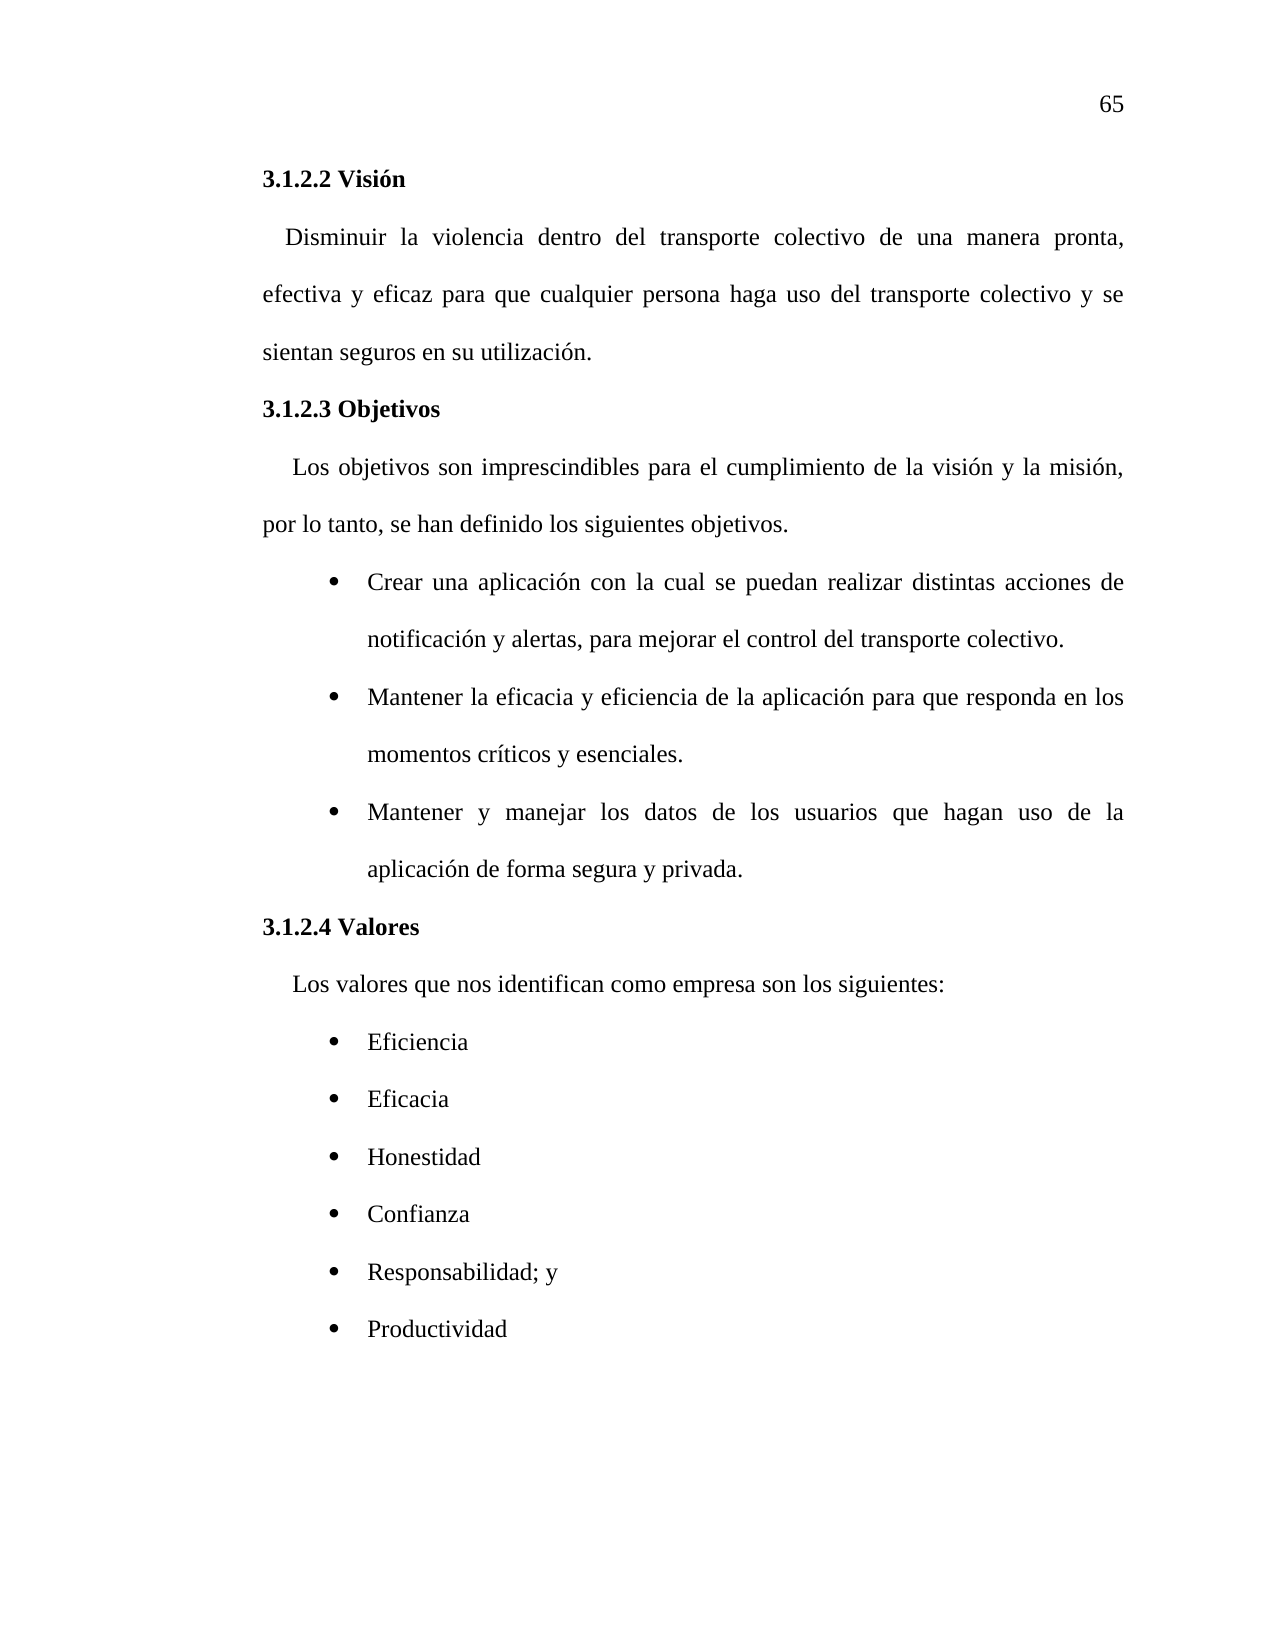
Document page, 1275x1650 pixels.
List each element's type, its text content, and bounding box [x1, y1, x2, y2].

list Eficacia [329, 1084, 1125, 1113]
list Responsabilidad; y [329, 1257, 1125, 1286]
subtitle Visión [262, 164, 1125, 193]
subtitle Objetivos [262, 394, 1125, 423]
list Crear una aplicación con la cual se puedan realizar distintas acciones de notificación y alertas, para mejorar el control del transporte colectivo. [329, 567, 1125, 653]
text Los objetivos son imprescindibles para el cumplimiento de la visión y la misión, por lo tanto, se han definido los siguientes objetivos. [262, 452, 1125, 538]
list Honestidad [329, 1142, 1125, 1171]
list Mantener la eficacia y eficiencia de la aplicación para que responda en los momentos críticos y esenciales. [329, 682, 1125, 768]
list Productividad [329, 1314, 1125, 1343]
subtitle Valores [262, 912, 1125, 941]
list Mantener y manejar los datos de los usuarios que hagan uso de la aplicación de forma segura y privada. [329, 797, 1125, 883]
text Disminuir la violencia dentro del transporte colectivo de una manera pronta, efectiva y eficaz para que cualquier persona haga uso del transporte colectivo y se sientan seguros en su utilización. [262, 222, 1125, 366]
list Confianza [329, 1199, 1125, 1228]
text Los valores que nos identifican como empresa son los siguientes: [262, 969, 1125, 998]
list Eficiencia [329, 1027, 1125, 1056]
